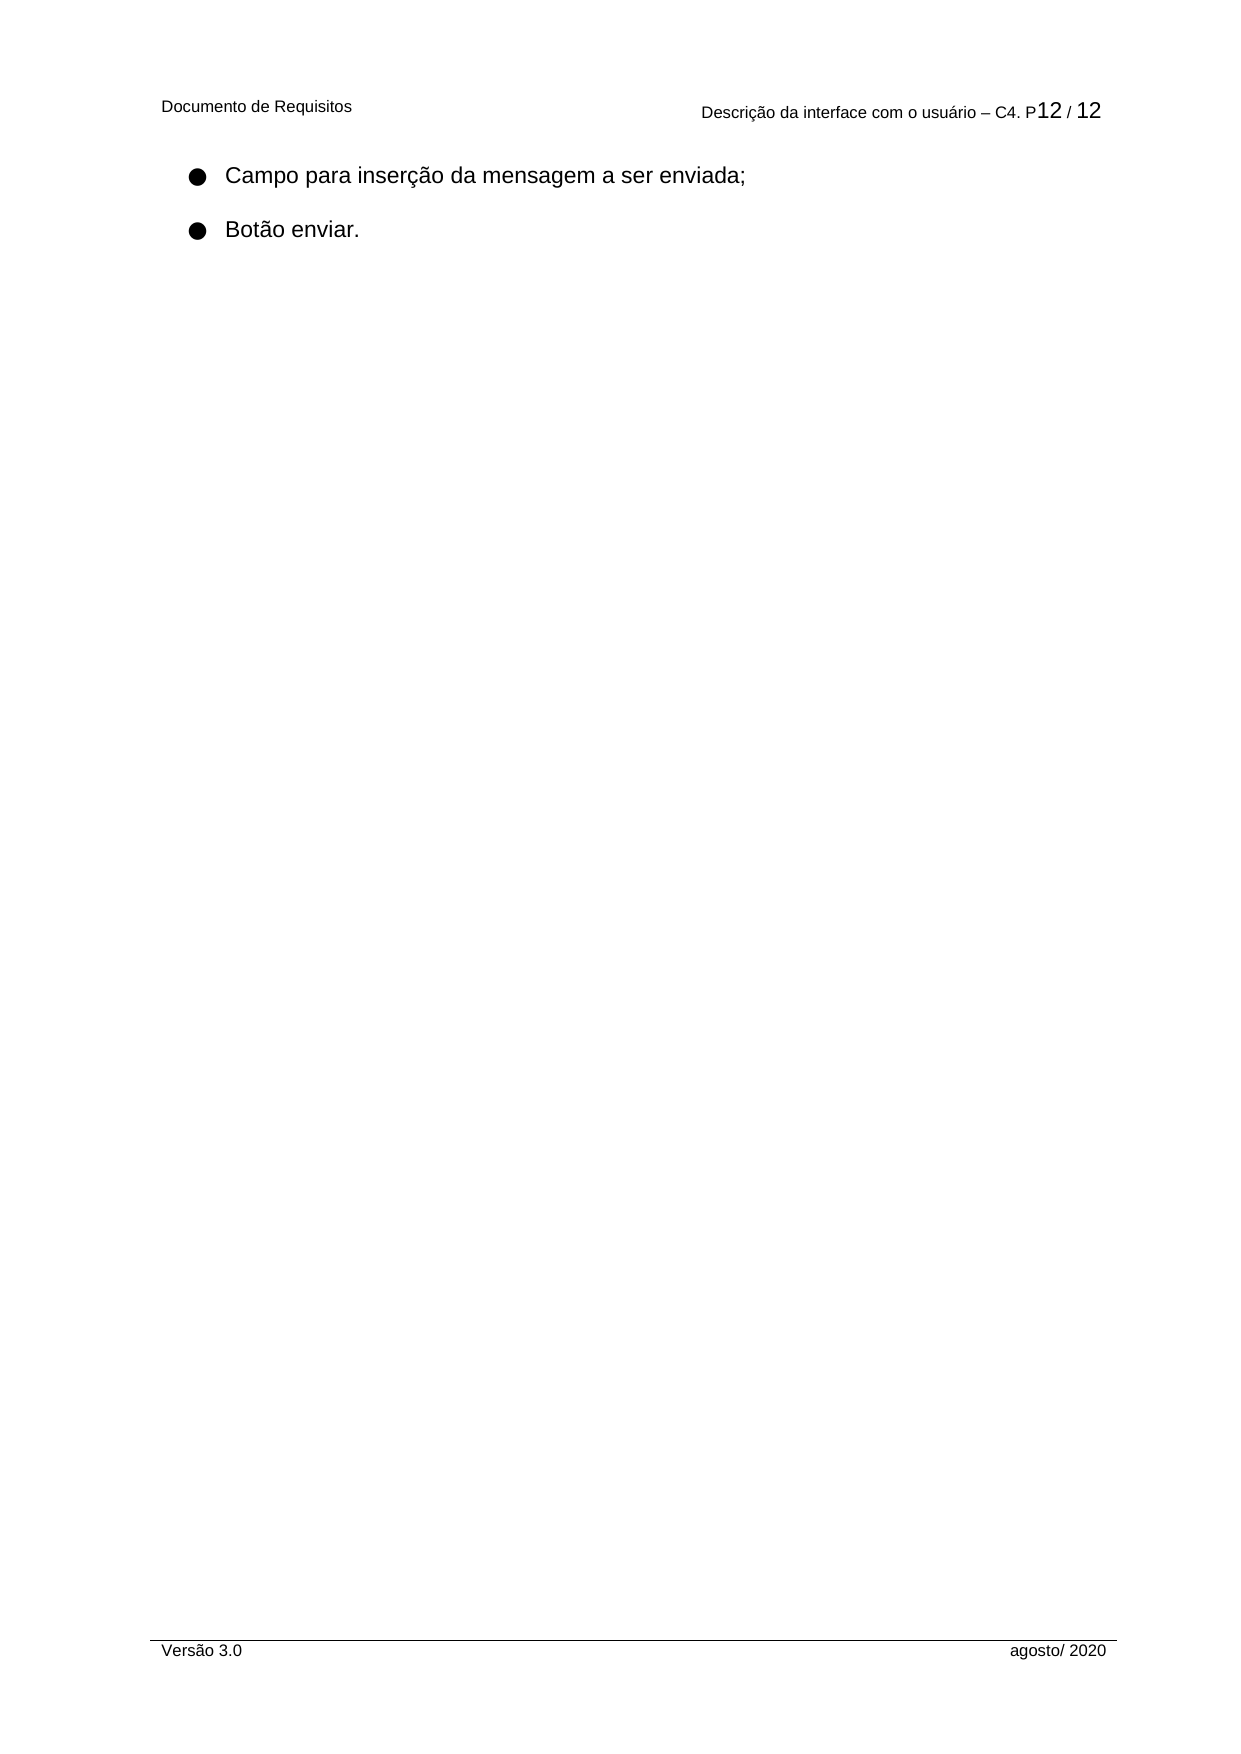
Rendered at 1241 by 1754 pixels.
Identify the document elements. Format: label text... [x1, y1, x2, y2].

list Campo para inserção da mensagem a ser enviada; [187, 150, 1090, 197]
list Botão enviar. [187, 203, 1090, 250]
